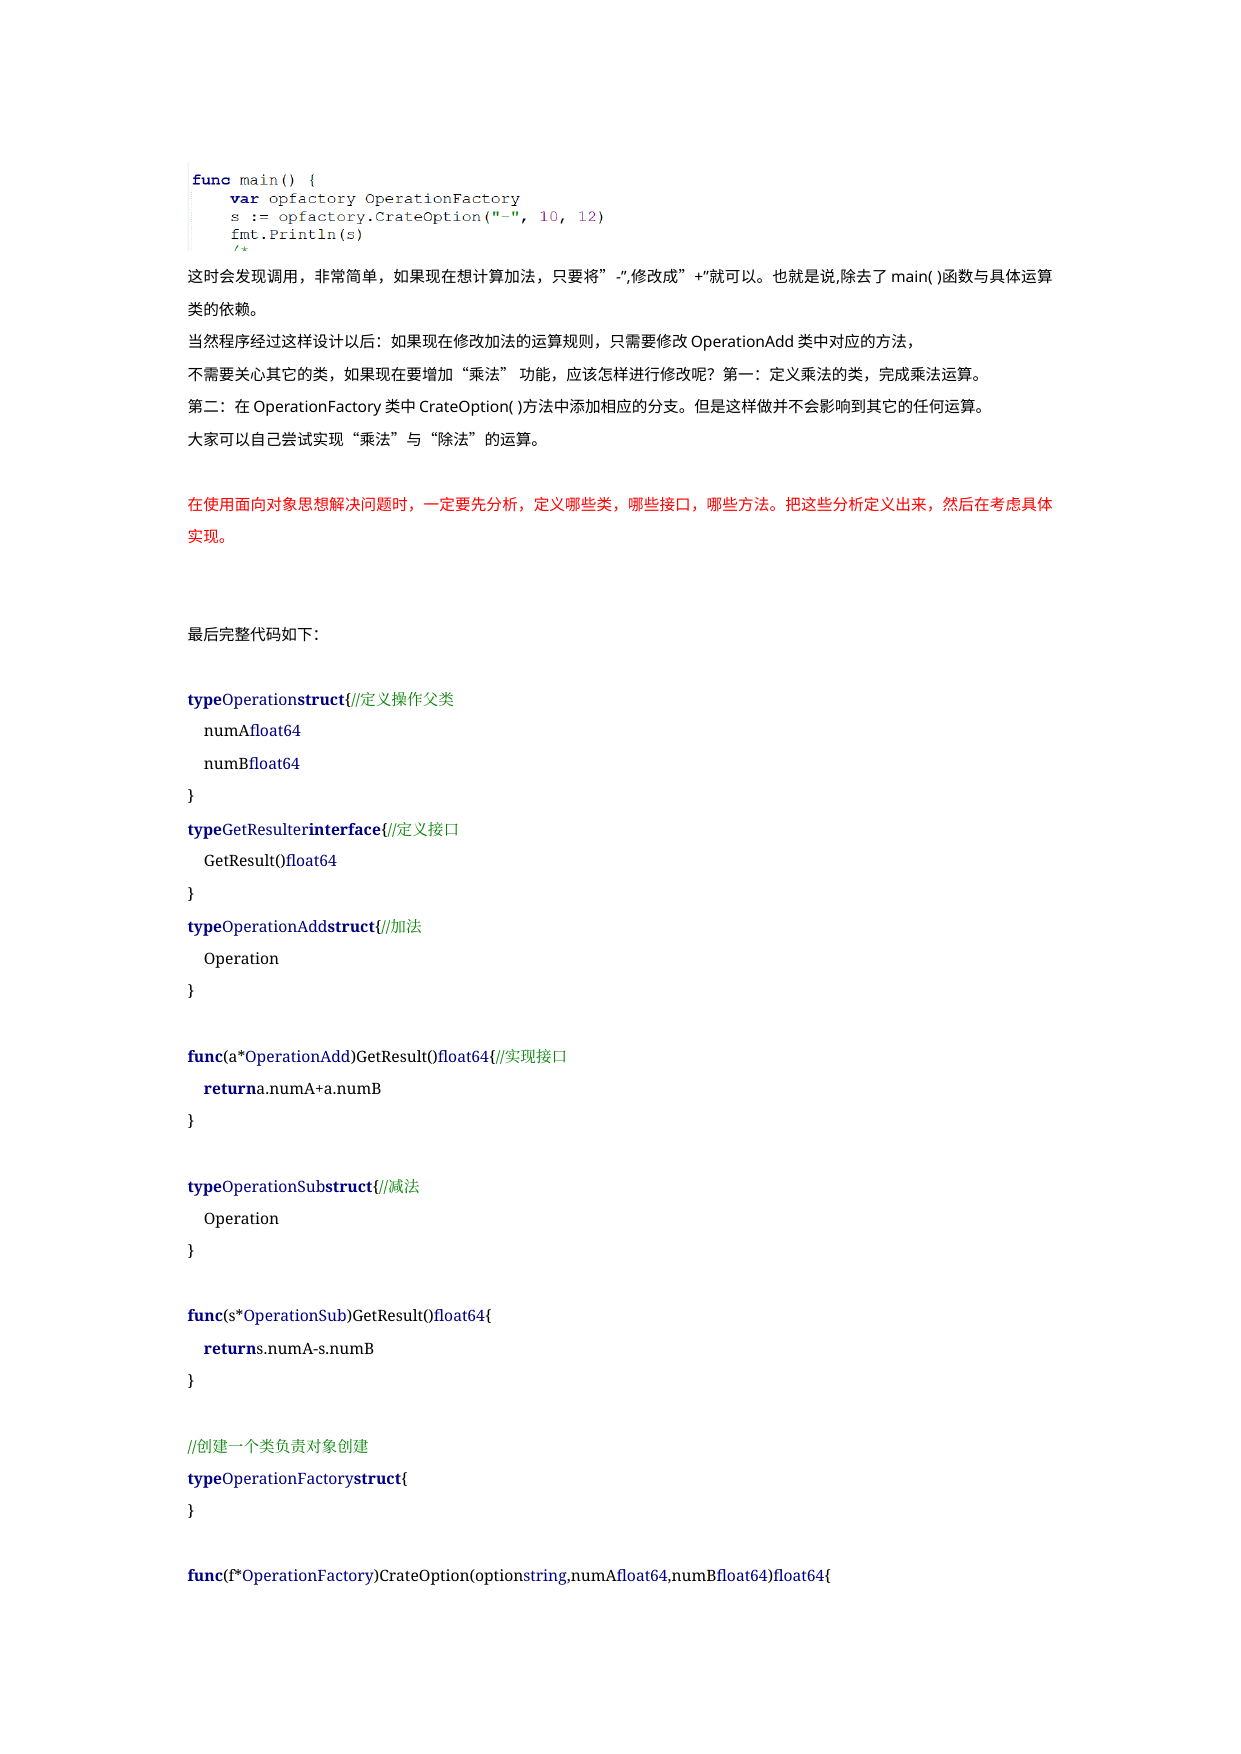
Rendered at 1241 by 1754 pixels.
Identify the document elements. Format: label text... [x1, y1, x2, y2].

text 第二：在OperationFactory类中CrateOption( )方法中添加相应的分支。但是这样做并不会影响到其它的任何运算。 [187, 389, 1053, 422]
text GetResult()float64 [187, 844, 1053, 877]
text 最后完整代码如下： [187, 617, 1053, 649]
text typeOperationFactorystruct{ [187, 1462, 1053, 1494]
text 不需要关心其它的类，如果现在要增加“乘法” 功能，应该怎样进行修改呢？第一：定义乘法的类，完成乘法运算。 [187, 357, 1053, 389]
text } [187, 1234, 1053, 1267]
text 在使用面向对象思想解决问题时，一定要先分析，定义哪些类，哪些接口，哪些方法。把这些分析定义出来，然后在考虑具体实现。 [187, 487, 1053, 552]
text } [187, 1364, 1053, 1397]
text Operation [187, 942, 1053, 974]
text typeOperationAddstruct{//加法 [187, 909, 1053, 942]
text 这时会发现调用，非常简单，如果现在想计算加法，只要将”-”,修改成”+”就可以。也就是说,除去了main( )函数与具体运算类的依赖。 [187, 259, 1053, 324]
text Operation [187, 1202, 1053, 1234]
text typeGetResulterinterface{//定义接口 [187, 812, 1053, 844]
text numBfloat64 [187, 747, 1053, 779]
text typeOperationSubstruct{//减法 [187, 1169, 1053, 1202]
text returna.numA+a.numB [187, 1072, 1053, 1104]
picture [187, 162, 674, 251]
text } [187, 779, 1053, 812]
text } [187, 1494, 1053, 1527]
text func(a*OperationAdd)GetResult()float64{//实现接口 [187, 1039, 1053, 1072]
text returns.numA-s.numB [187, 1332, 1053, 1364]
text typeOperationstruct{//定义操作父类 [187, 682, 1053, 714]
text } [187, 974, 1053, 1007]
text func(f*OperationFactory)CrateOption(optionstring,numAfloat64,numBfloat64)float64{ [187, 1559, 1053, 1592]
text } [187, 1104, 1053, 1137]
text numAfloat64 [187, 714, 1053, 747]
text 当然程序经过这样设计以后：如果现在修改加法的运算规则，只需要修改OperationAdd类中对应的方法， [187, 324, 1053, 357]
text func(s*OperationSub)GetResult()float64{ [187, 1299, 1053, 1332]
text 大家可以自己尝试实现“乘法”与“除法”的运算。 [187, 422, 1053, 454]
text } [187, 877, 1053, 909]
text //创建一个类负责对象创建 [187, 1429, 1053, 1462]
